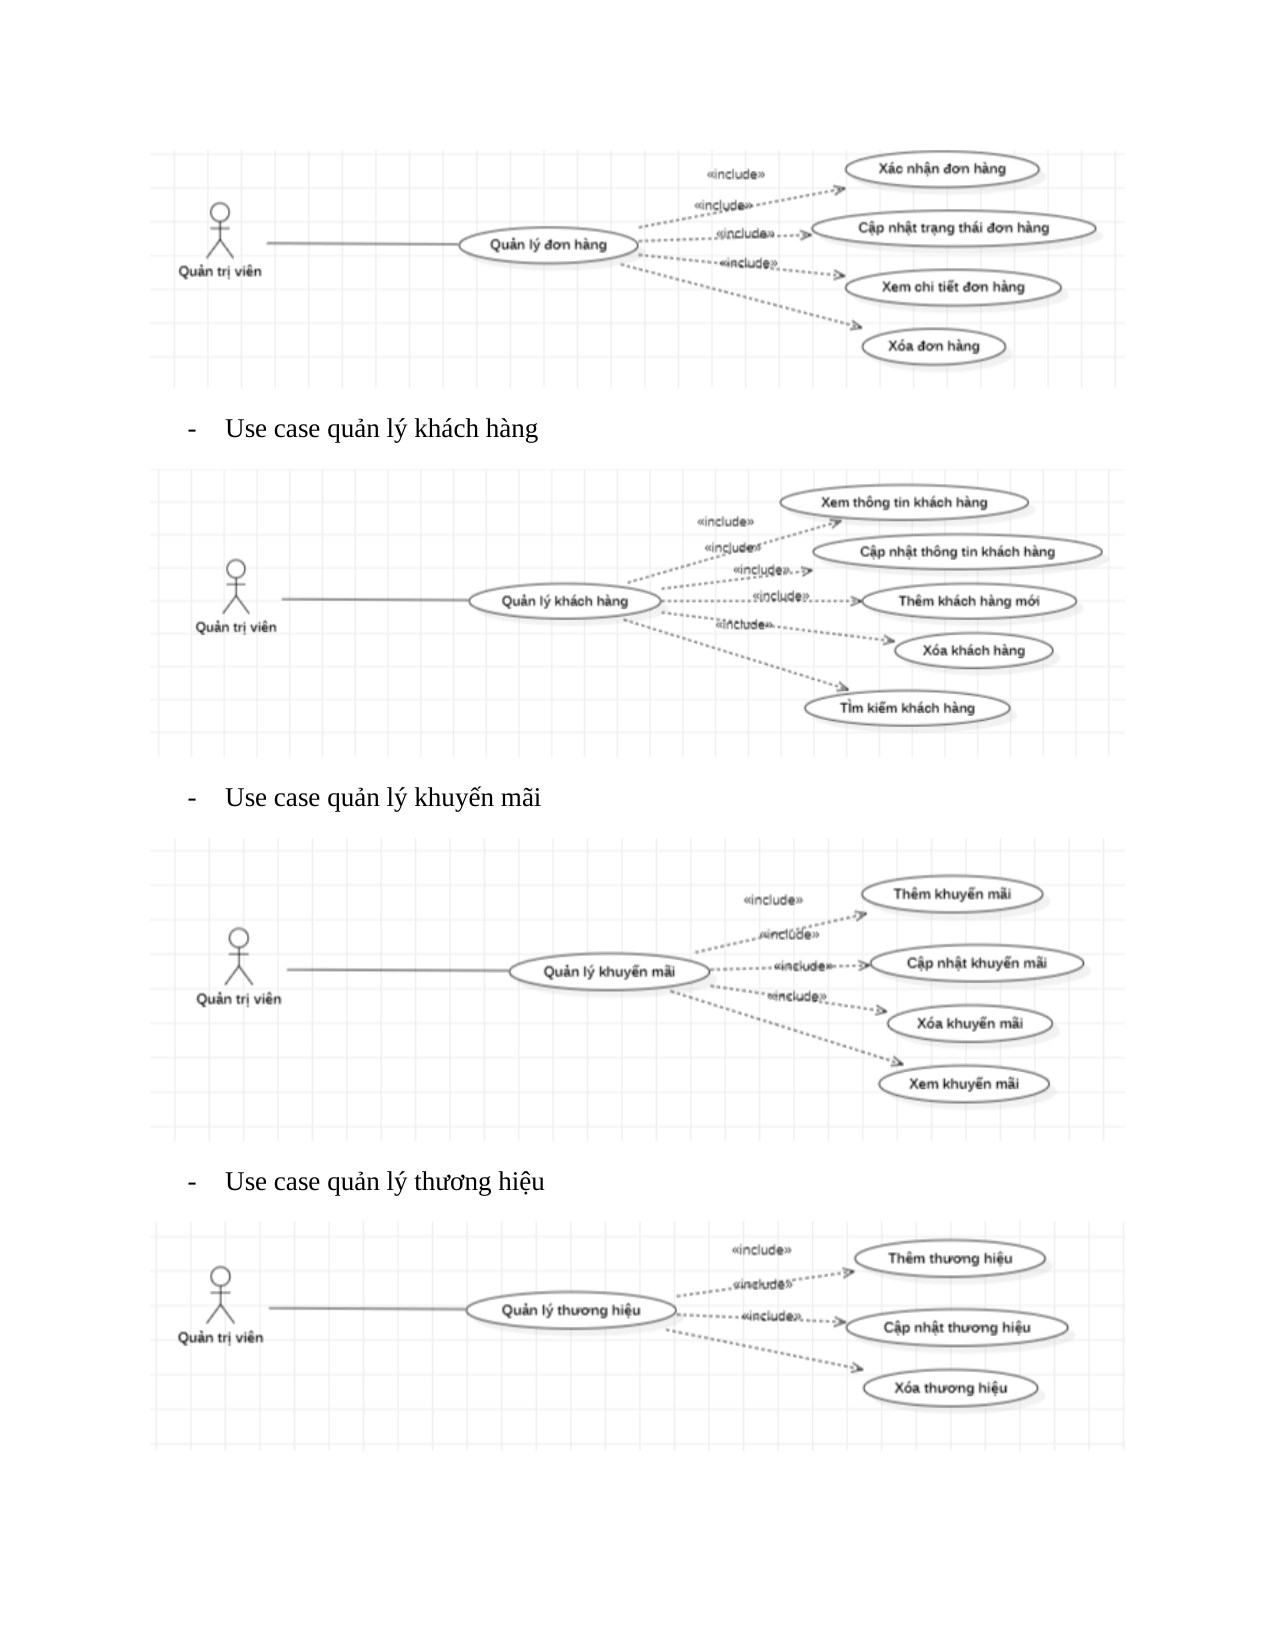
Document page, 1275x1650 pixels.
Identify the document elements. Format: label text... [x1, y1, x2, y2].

picture [150, 1221, 1125, 1451]
list Use case quản lý khuyến mãi [187, 782, 1125, 813]
list Use case quản lý thương hiệu [187, 1165, 1125, 1196]
picture [150, 150, 1125, 388]
picture [150, 469, 1125, 757]
list Use case quản lý khách hàng [187, 412, 1125, 444]
picture [150, 838, 1125, 1141]
